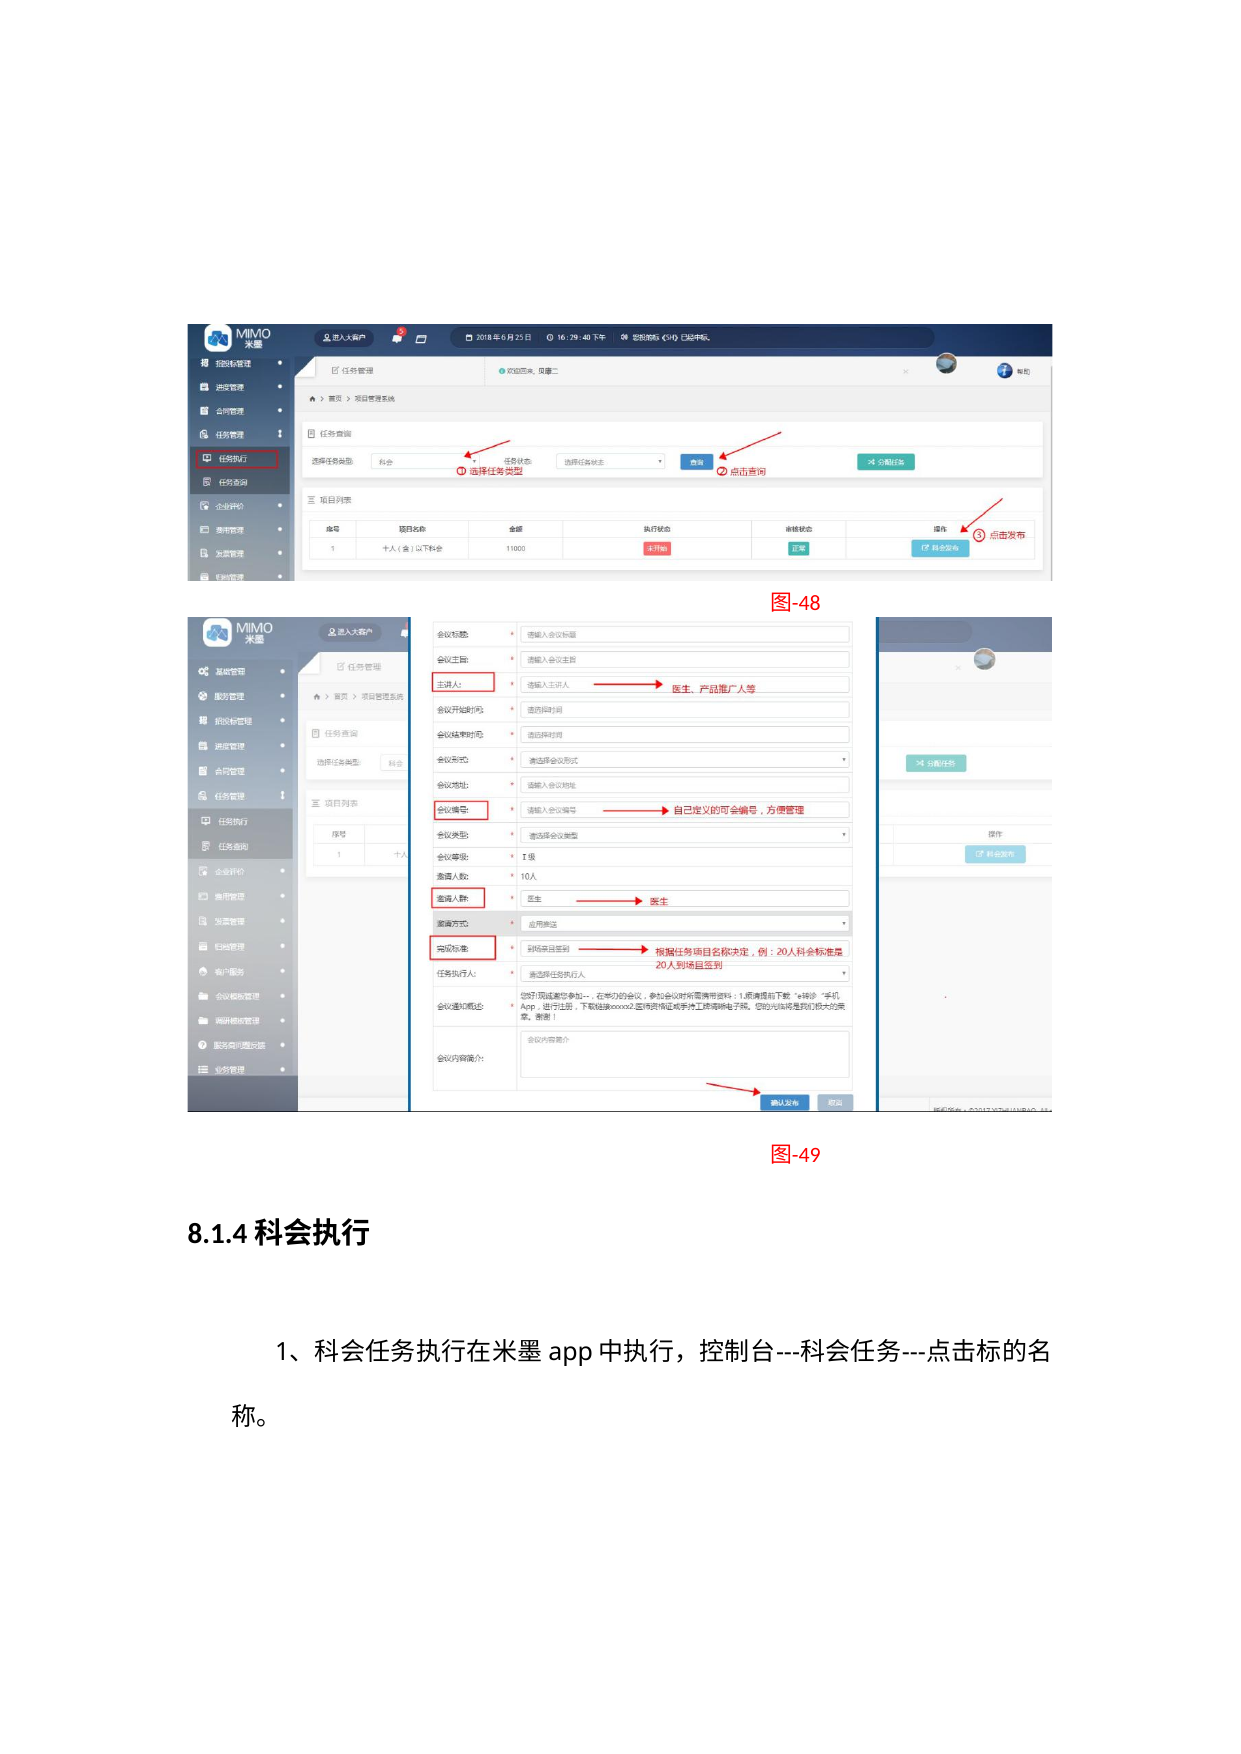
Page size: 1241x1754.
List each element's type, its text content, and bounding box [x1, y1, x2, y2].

list 图-48 [494, 584, 1053, 617]
list 1、科会任务执行在米墨app中执行，控制台---科会任务---点击标的名称。 [231, 1317, 1053, 1447]
picture [187, 617, 1052, 1112]
picture [187, 324, 1053, 581]
list 图-49 [494, 1137, 1053, 1169]
subtitle 8.1.4 科会执行 [187, 1199, 1053, 1264]
